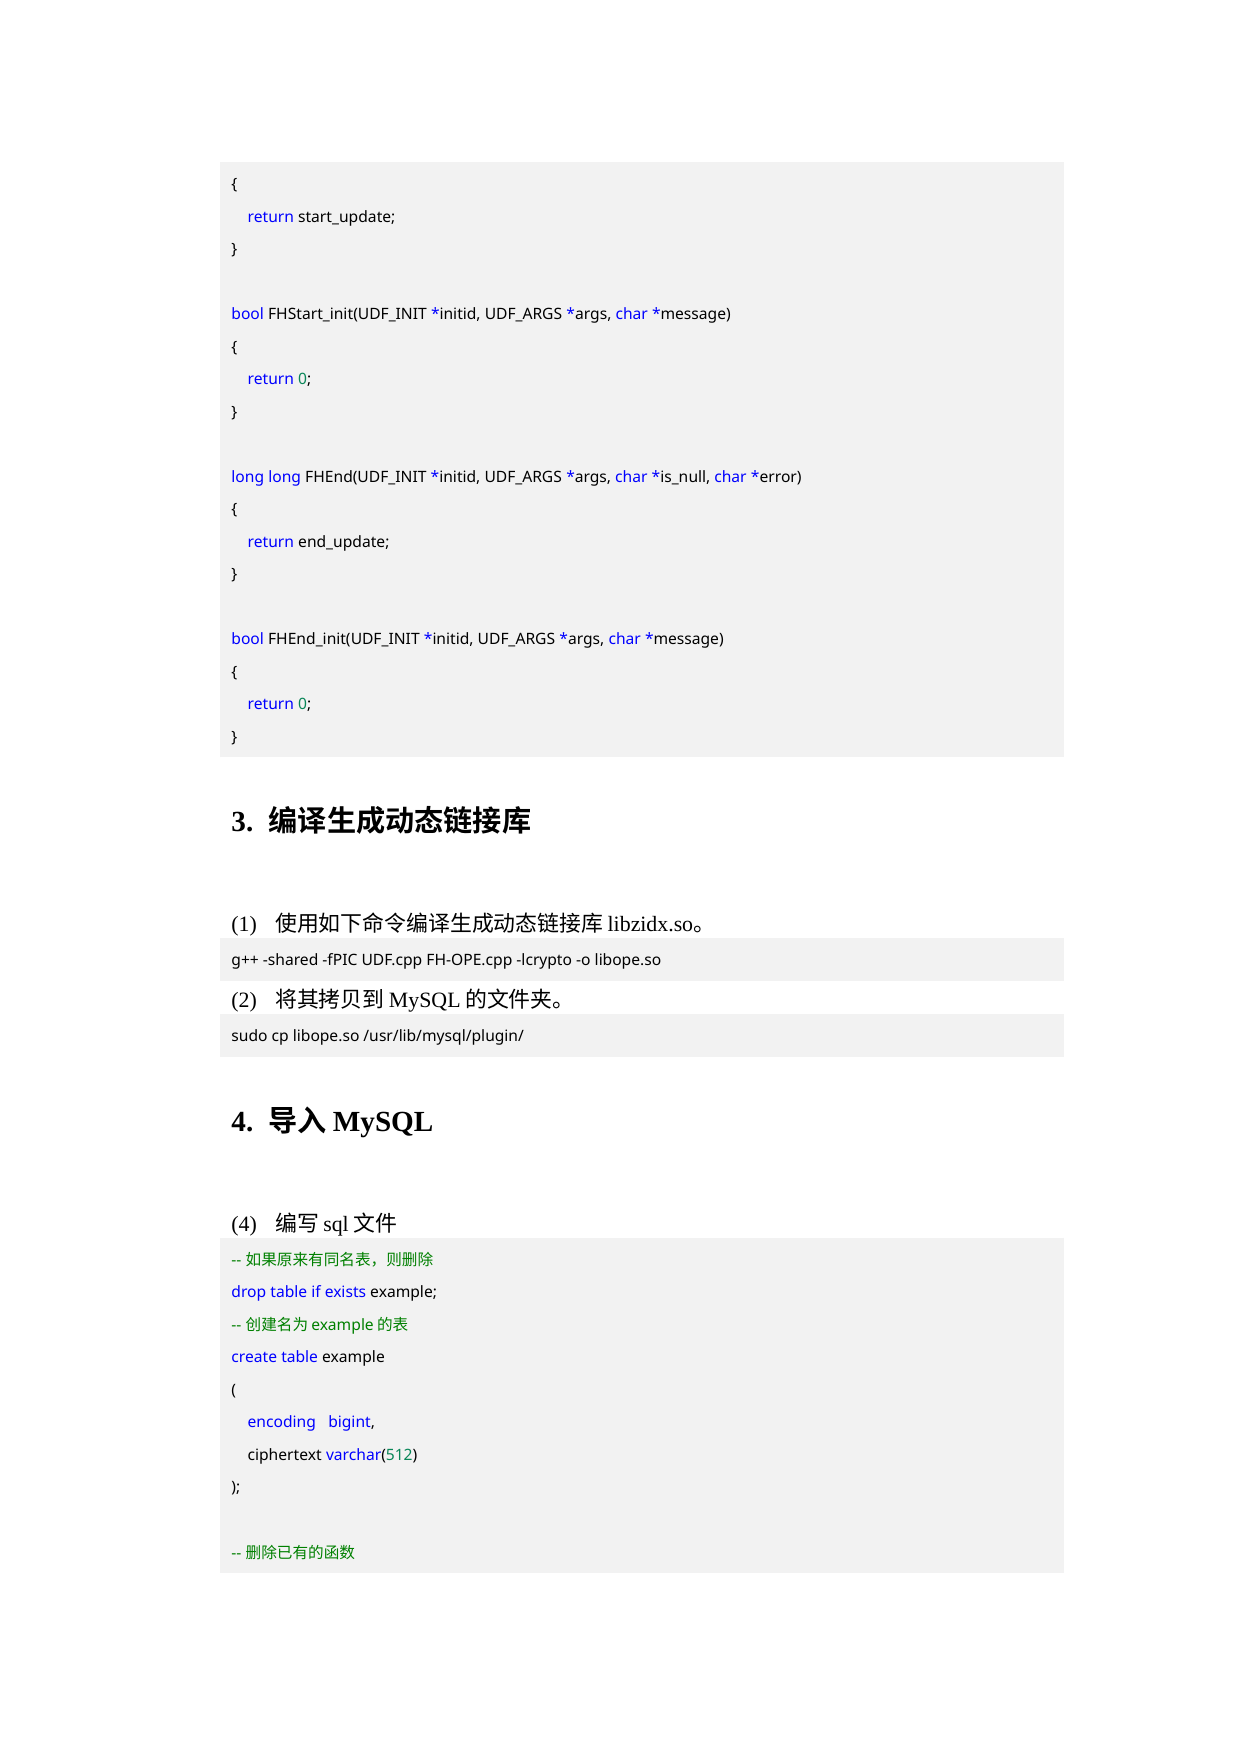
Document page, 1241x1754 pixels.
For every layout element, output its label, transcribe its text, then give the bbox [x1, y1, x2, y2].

text return 0; [223, 682, 1061, 714]
text bool FHStart_init(UDF_INIT *initid, UDF_ARGS *args, char *message) [223, 292, 1061, 324]
text create table example [223, 1335, 1061, 1368]
text bool FHEnd_init(UDF_INIT *initid, UDF_ARGS *args, char *message) [223, 617, 1061, 649]
subtitle 编译生成动态链接库 [231, 787, 1053, 852]
text -- 删除已有的函数 [223, 1530, 1061, 1570]
list 将其拷贝到MySQL的文件夹。 [231, 981, 1053, 1014]
list 使用如下命令编译生成动态链接库libzidx.so。 [231, 906, 1053, 938]
text { [223, 324, 1061, 357]
text encoding bigint, [223, 1400, 1061, 1433]
text { [223, 487, 1061, 519]
text { [223, 165, 1061, 194]
text ( [223, 1368, 1061, 1400]
text ); [223, 1465, 1061, 1498]
text } [223, 389, 1061, 422]
list 编写sql文件 [231, 1205, 1053, 1238]
text long long FHEnd(UDF_INIT *initid, UDF_ARGS *args, char *is_null, char *error) [223, 454, 1061, 487]
text sudo cp libope.so /usr/lib/mysql/plugin/ [223, 1017, 1061, 1053]
text } [223, 552, 1061, 584]
text } [223, 714, 1061, 754]
text ciphertext varchar(512) [223, 1433, 1061, 1465]
text -- 如果原来有同名表，则删除 [223, 1241, 1061, 1270]
text g++ -shared -fPIC UDF.cpp FH-OPE.cpp -lcrypto -o libope.so [223, 941, 1061, 978]
text return 0; [223, 357, 1061, 389]
subtitle 导入MySQL [231, 1086, 1053, 1151]
text return end_update; [223, 519, 1061, 552]
text } [223, 227, 1061, 259]
text return start_update; [223, 194, 1061, 227]
text -- 创建名为example的表 [223, 1303, 1061, 1335]
text drop table if exists example; [223, 1270, 1061, 1303]
text { [223, 649, 1061, 682]
